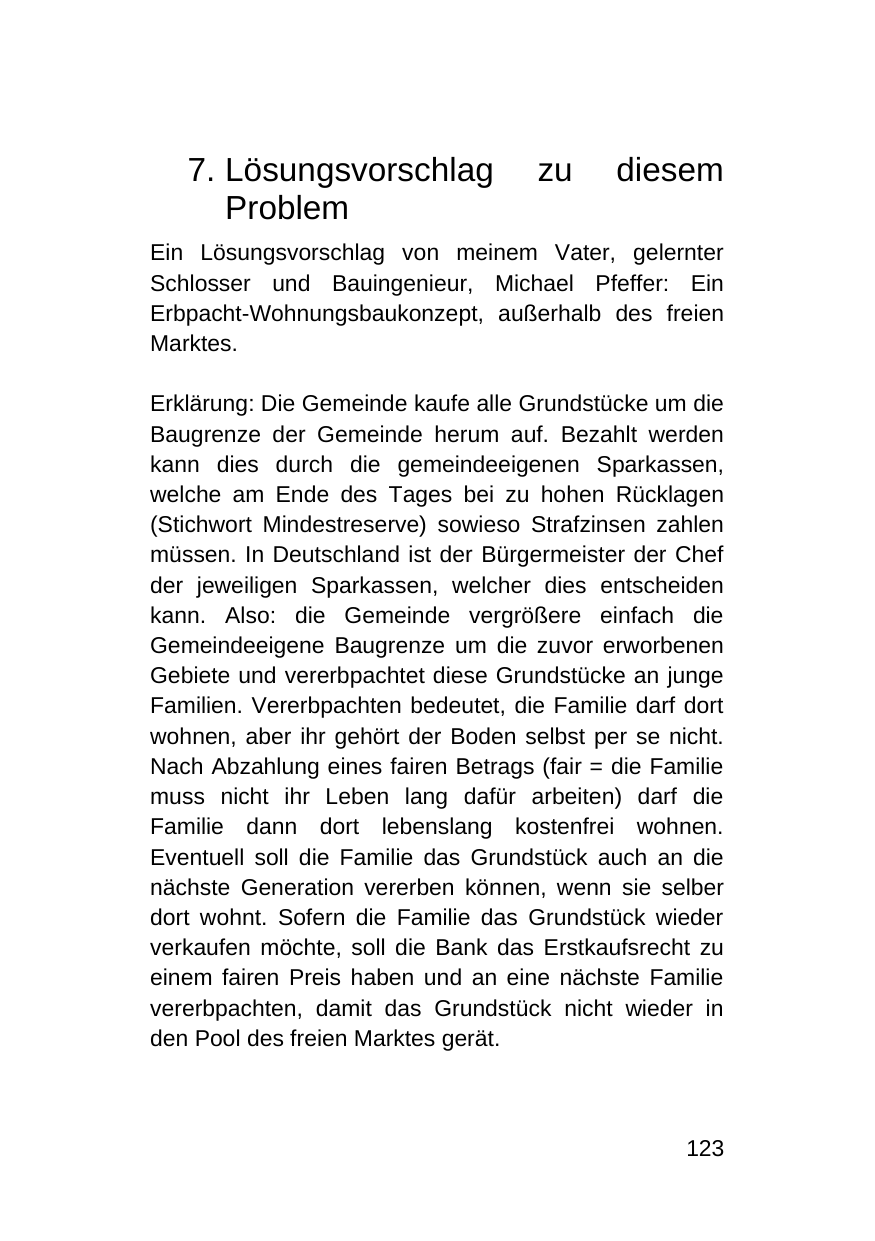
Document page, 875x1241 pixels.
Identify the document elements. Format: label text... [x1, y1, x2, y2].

subtitle Lösungsvorschlag zu diesem Problem [187, 150, 724, 227]
text Erklärung: Die Gemeinde kaufe alle Grundstücke um die Baugrenze der Gemeinde herum auf. Bezahlt werden kann dies durch die gemeindeeigenen Sparkassen, welche am Ende des Tages bei zu hohen Rücklagen (Stichwort Mindestreserve) sowieso Strafzinsen zahlen müssen. In Deutschland ist der Bürgermeister der Chef der jeweiligen Sparkassen, welcher dies entscheiden kann. Also: die Gemeinde vergrößere einfach die Gemeindeeigene Baugrenze um die zuvor erworbenen Gebiete und vererbpachtet diese Grundstücke an junge Familien. Vererbpachten bedeutet, die Familie darf dort wohnen, aber ihr gehört der Boden selbst per se nicht. Nach Abzahlung eines fairen Betrags (fair = die Familie muss nicht ihr Leben lang dafür arbeiten) darf die Familie dann dort lebenslang kostenfrei wohnen. Eventuell soll die Familie das Grundstück auch an die nächste Generation vererben können, wenn sie selber dort wohnt. Sofern die Familie das Grundstück wieder verkaufen möchte, soll die Bank das Erstkaufsrecht zu einem fairen Preis haben und an eine nächste Familie vererbpachten, damit das Grundstück nicht wieder in den Pool des freien Marktes gerät. [150, 390, 724, 1051]
text Ein Lösungsvorschlag von meinem Vater, gelernter Schlosser und Bauingenieur, Michael Pfeffer: Ein Erbpacht-Wohnungsbaukonzept, außerhalb des freien Marktes. [150, 239, 724, 356]
